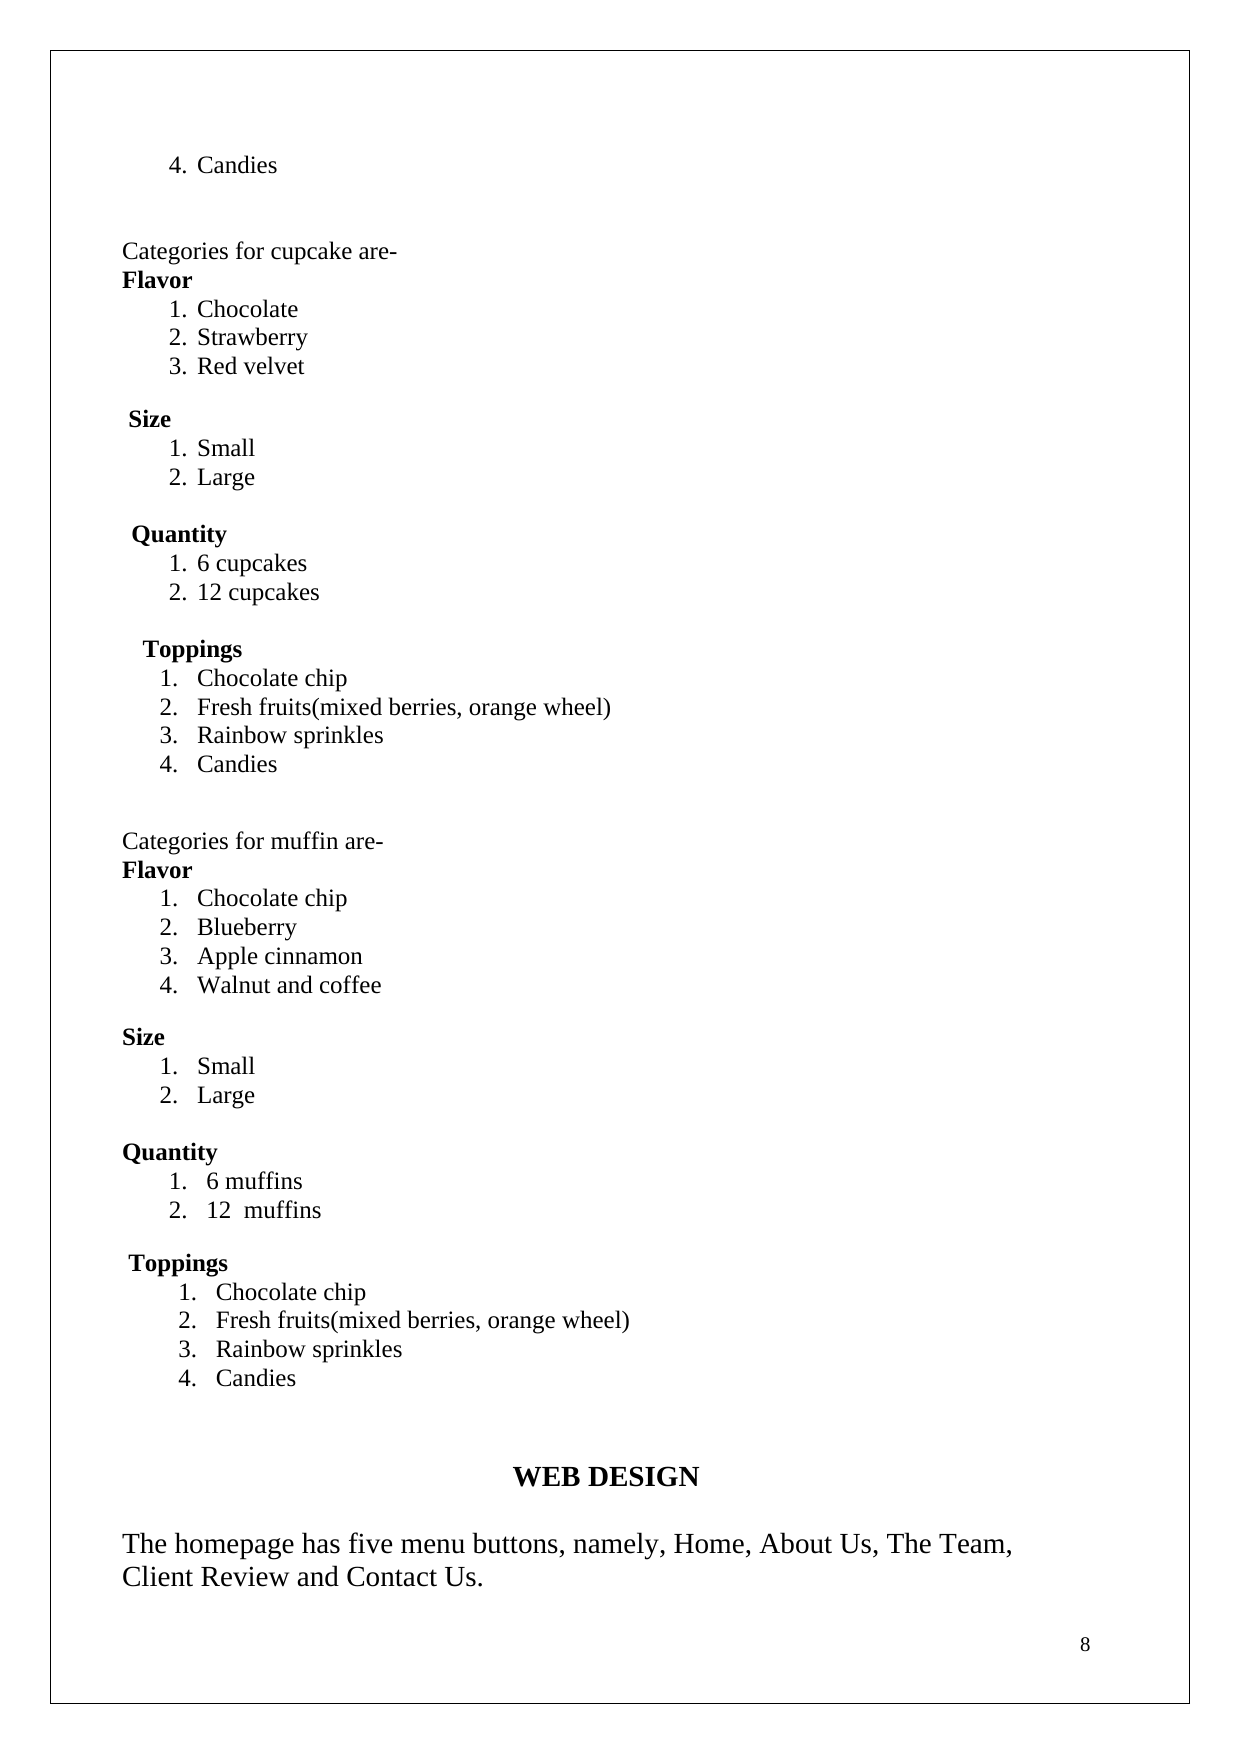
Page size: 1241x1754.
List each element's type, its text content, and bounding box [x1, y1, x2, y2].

text Size [122, 1022, 1090, 1051]
text WEB DESIGN [122, 1459, 1090, 1492]
list Chocolate [169, 294, 1090, 322]
list 6 muffins [169, 1166, 1090, 1195]
list Walnut and coffee [159, 970, 1090, 998]
list Rainbow sprinkles [159, 720, 1090, 749]
text Categories for cupcake are- [122, 236, 1090, 265]
list Candies [131, 150, 1090, 179]
list Chocolate chip [159, 883, 1090, 912]
list Rainbow sprinkles [178, 1334, 1090, 1363]
text Flavor [122, 855, 1090, 883]
list Fresh fruits(mixed berries, orange wheel) [178, 1305, 1090, 1334]
list Candies [178, 1363, 1090, 1392]
text Quantity [131, 519, 1090, 548]
text Quantity [122, 1137, 1090, 1166]
text The homepage has five menu buttons, namely, Home, About Us, The Team, Client Review and Contact Us. [122, 1526, 1090, 1593]
text Categories for muffin are- [122, 826, 1090, 855]
list 12 muffins [169, 1195, 1090, 1224]
list Red velvet [169, 351, 1090, 380]
list Large [169, 462, 1090, 490]
list Chocolate chip [178, 1277, 1090, 1305]
text Toppings [122, 1248, 1090, 1277]
list Flavor [122, 265, 1090, 294]
list Large [159, 1080, 1090, 1109]
list Candies [159, 749, 1090, 778]
list Strawberry [169, 322, 1090, 351]
list Fresh fruits(mixed berries, orange wheel) [159, 692, 1090, 720]
list Blueberry [159, 912, 1090, 941]
list 12 cupcakes [169, 577, 1090, 605]
text Toppings [122, 634, 1090, 663]
text Size [122, 404, 1090, 433]
list Small [169, 433, 1090, 462]
list Chocolate chip [159, 663, 1090, 692]
list Small [159, 1051, 1090, 1080]
list 6 cupcakes [169, 548, 1090, 577]
list Apple cinnamon [159, 941, 1090, 970]
